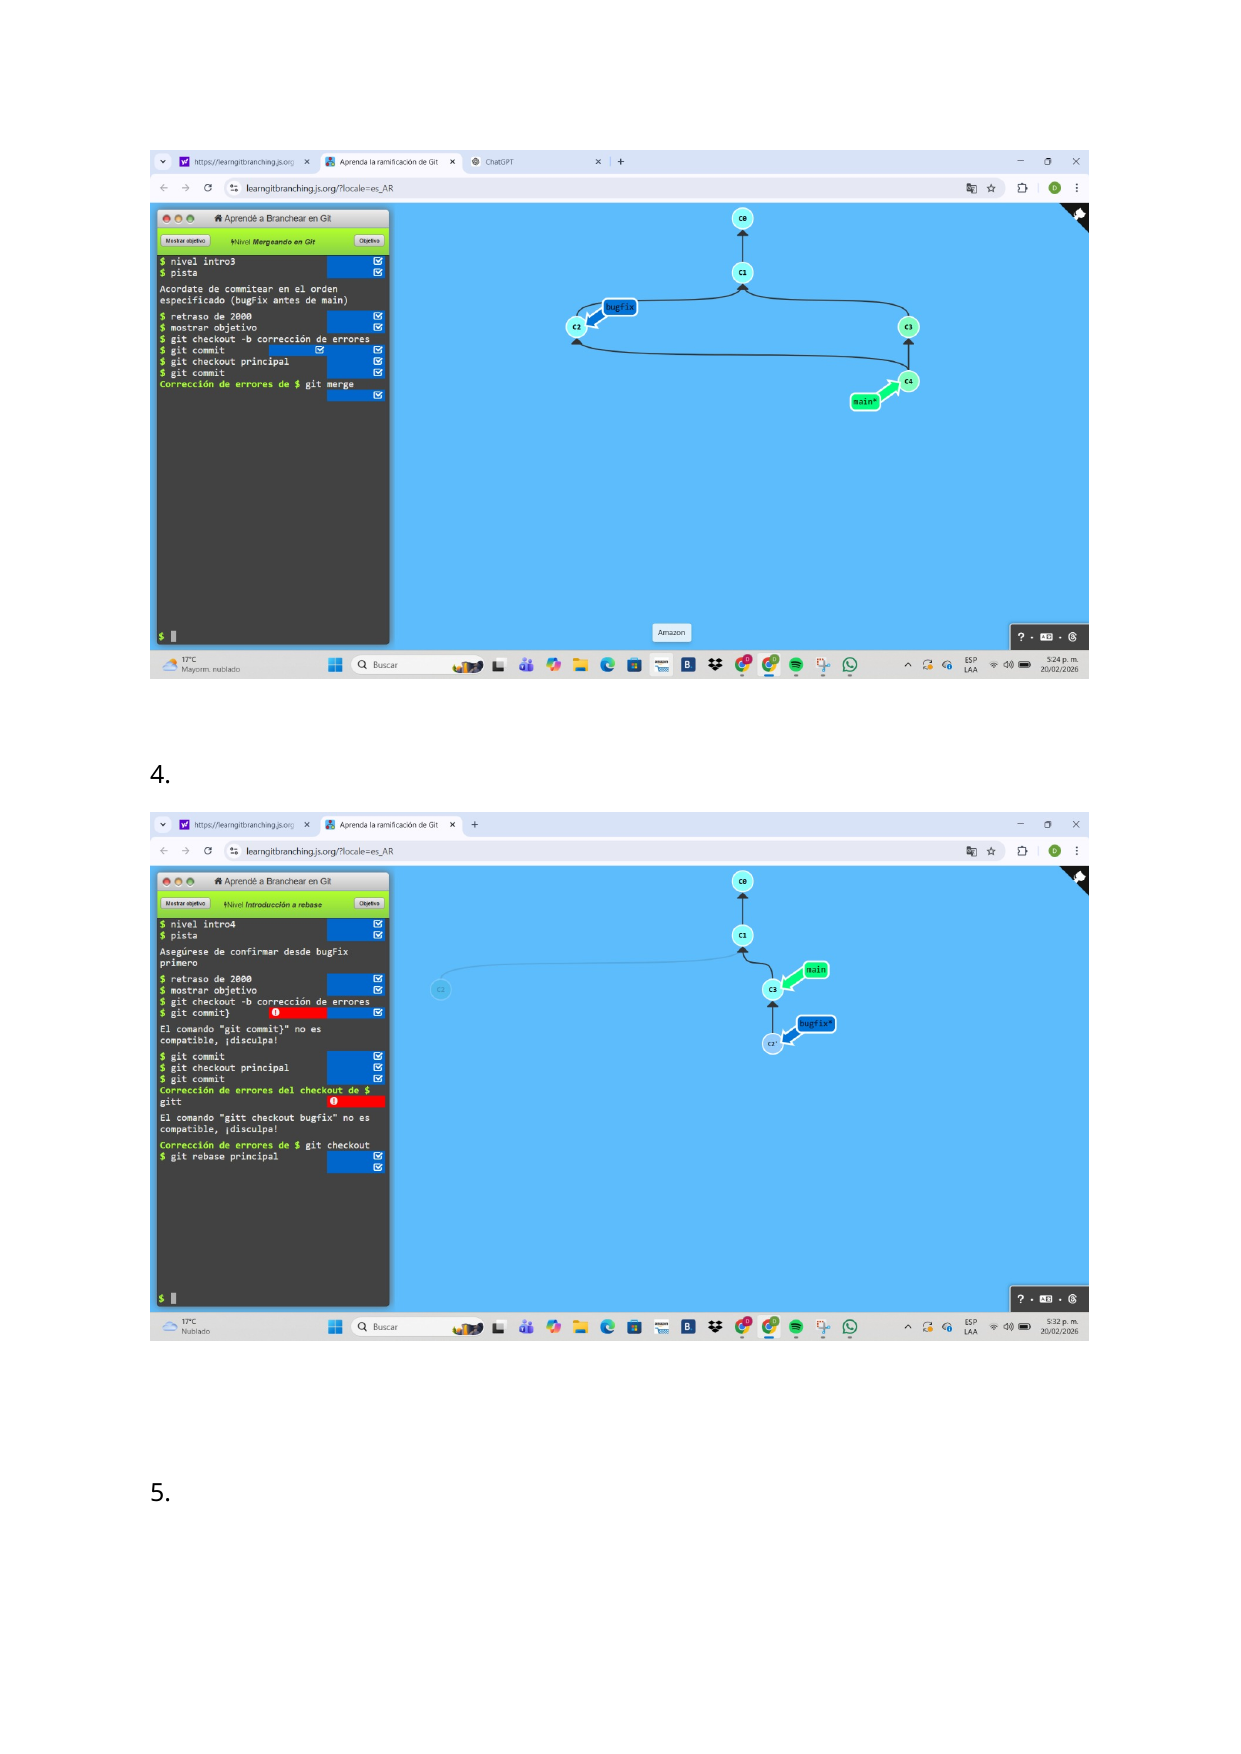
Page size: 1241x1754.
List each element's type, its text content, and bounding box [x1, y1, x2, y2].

picture [150, 150, 1089, 679]
text 4. [150, 756, 1090, 790]
text 5. [150, 1475, 1090, 1509]
picture [150, 812, 1089, 1341]
